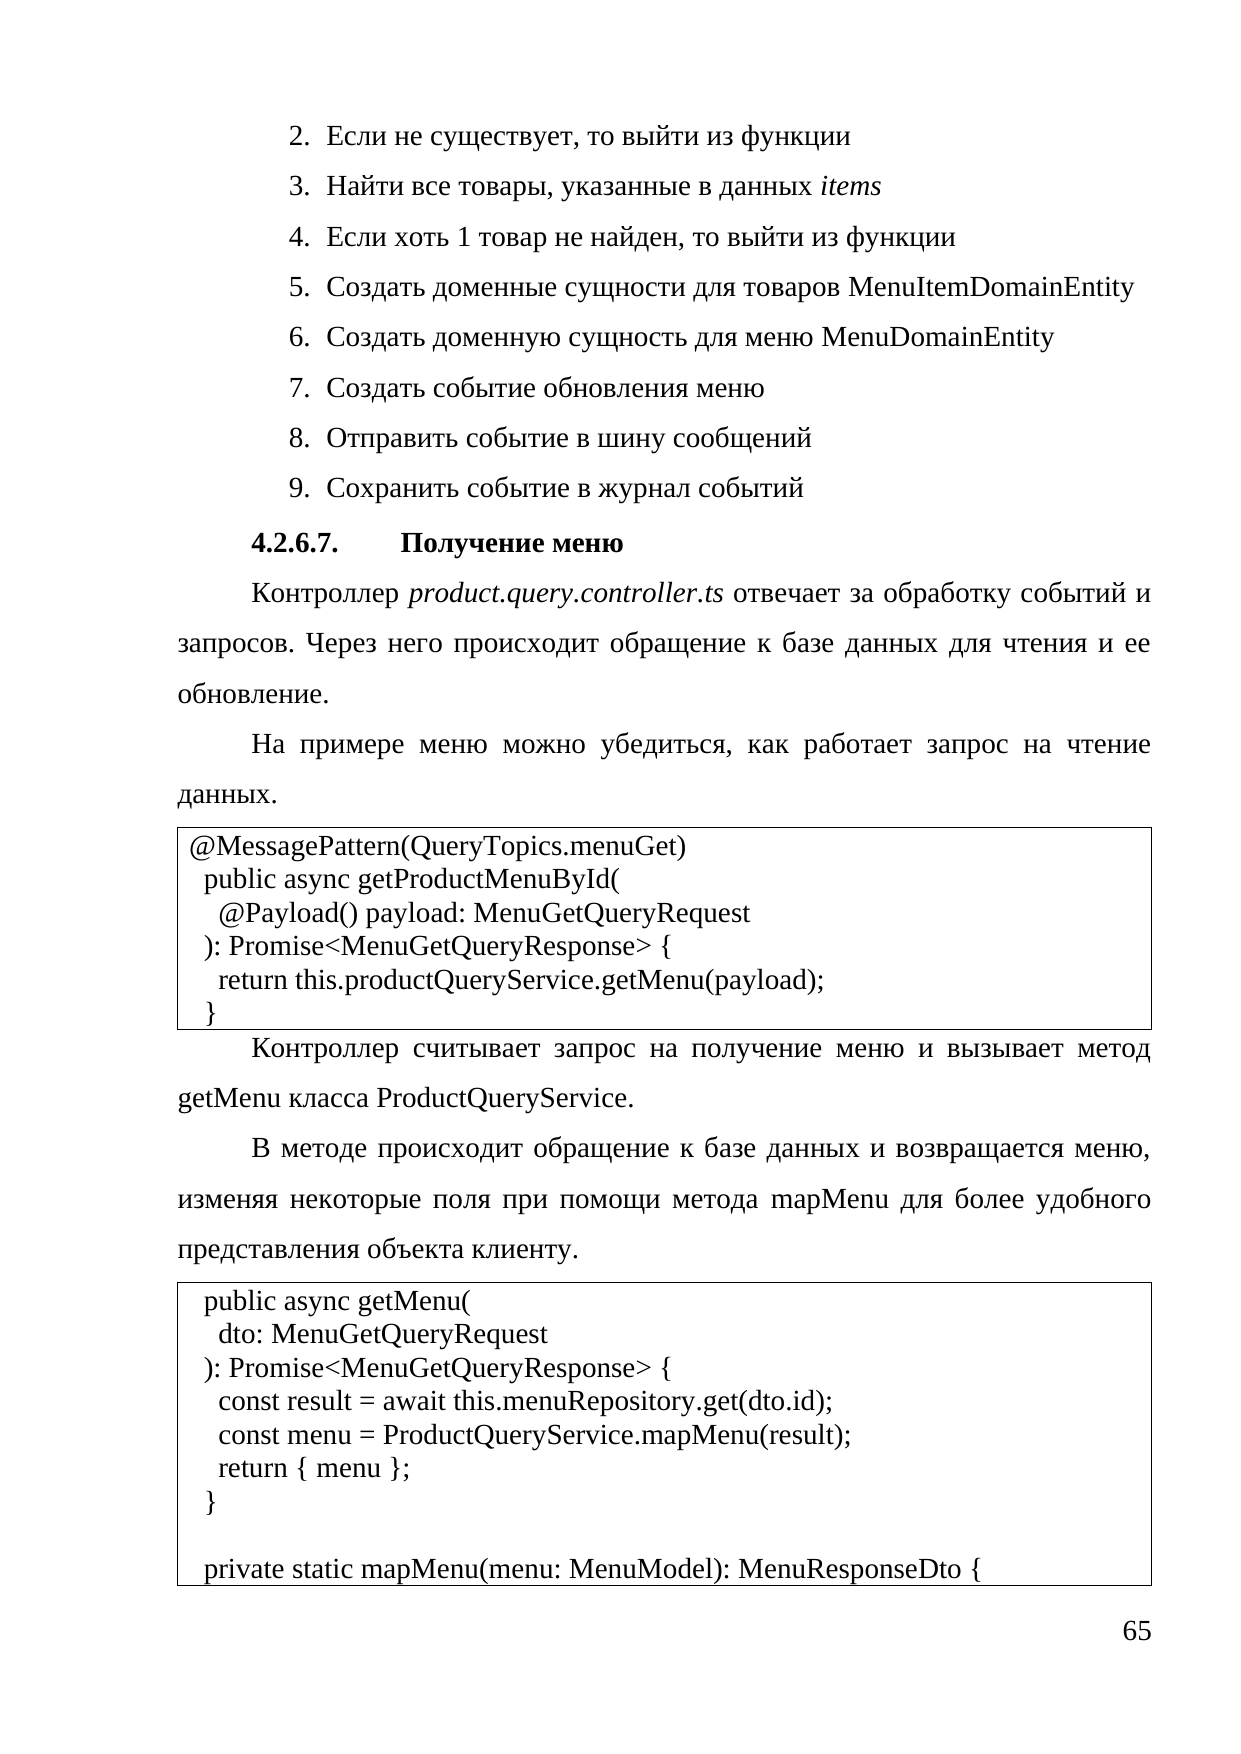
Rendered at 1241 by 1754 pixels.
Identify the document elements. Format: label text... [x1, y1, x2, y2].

text В методе происходит обращение к базе данных и возвращается меню, изменяя некоторые поля при помощи метода mapMenu для более удобного представления объекта клиенту. [177, 1131, 1152, 1265]
text На примере меню можно убедиться, как работает запрос на чтение данных. [177, 726, 1152, 810]
table_header @MessagePattern(QueryTopics.menuGet) public async getProductMenuById( @Payload() payload: MenuGetQueryRequest ): Promise<MenuGetQueryResponse> { return this.productQueryService.getMenu(payload); } [178, 828, 1151, 1029]
list Создать событие обновления меню [288, 370, 1152, 403]
list Найти все товары, указанные в данных items [288, 168, 1152, 202]
text Контроллер считывает запрос на получение меню и вызывает метод getMenu класса ProductQueryService. [177, 1030, 1152, 1114]
list Создать доменную сущность для меню MenuDomainEntity [288, 319, 1152, 353]
list Отправить событие в шину сообщений [288, 420, 1152, 453]
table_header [178, 1283, 1151, 1584]
list Если не существует, то выйти из функции [288, 118, 1152, 152]
list Если хоть 1 товар не найден, то выйти из функции [288, 219, 1152, 252]
subtitle Получение меню [251, 525, 1152, 558]
list Создать доменные сущности для товаров MenuItemDomainEntity [288, 269, 1152, 303]
list Сохранить событие в журнал событий [288, 470, 1152, 504]
text Контроллер product.query.controller.ts отвечает за обработку событий и запросов. Через него происходит обращение к базе данных для чтения и ее обновление. [177, 575, 1152, 709]
